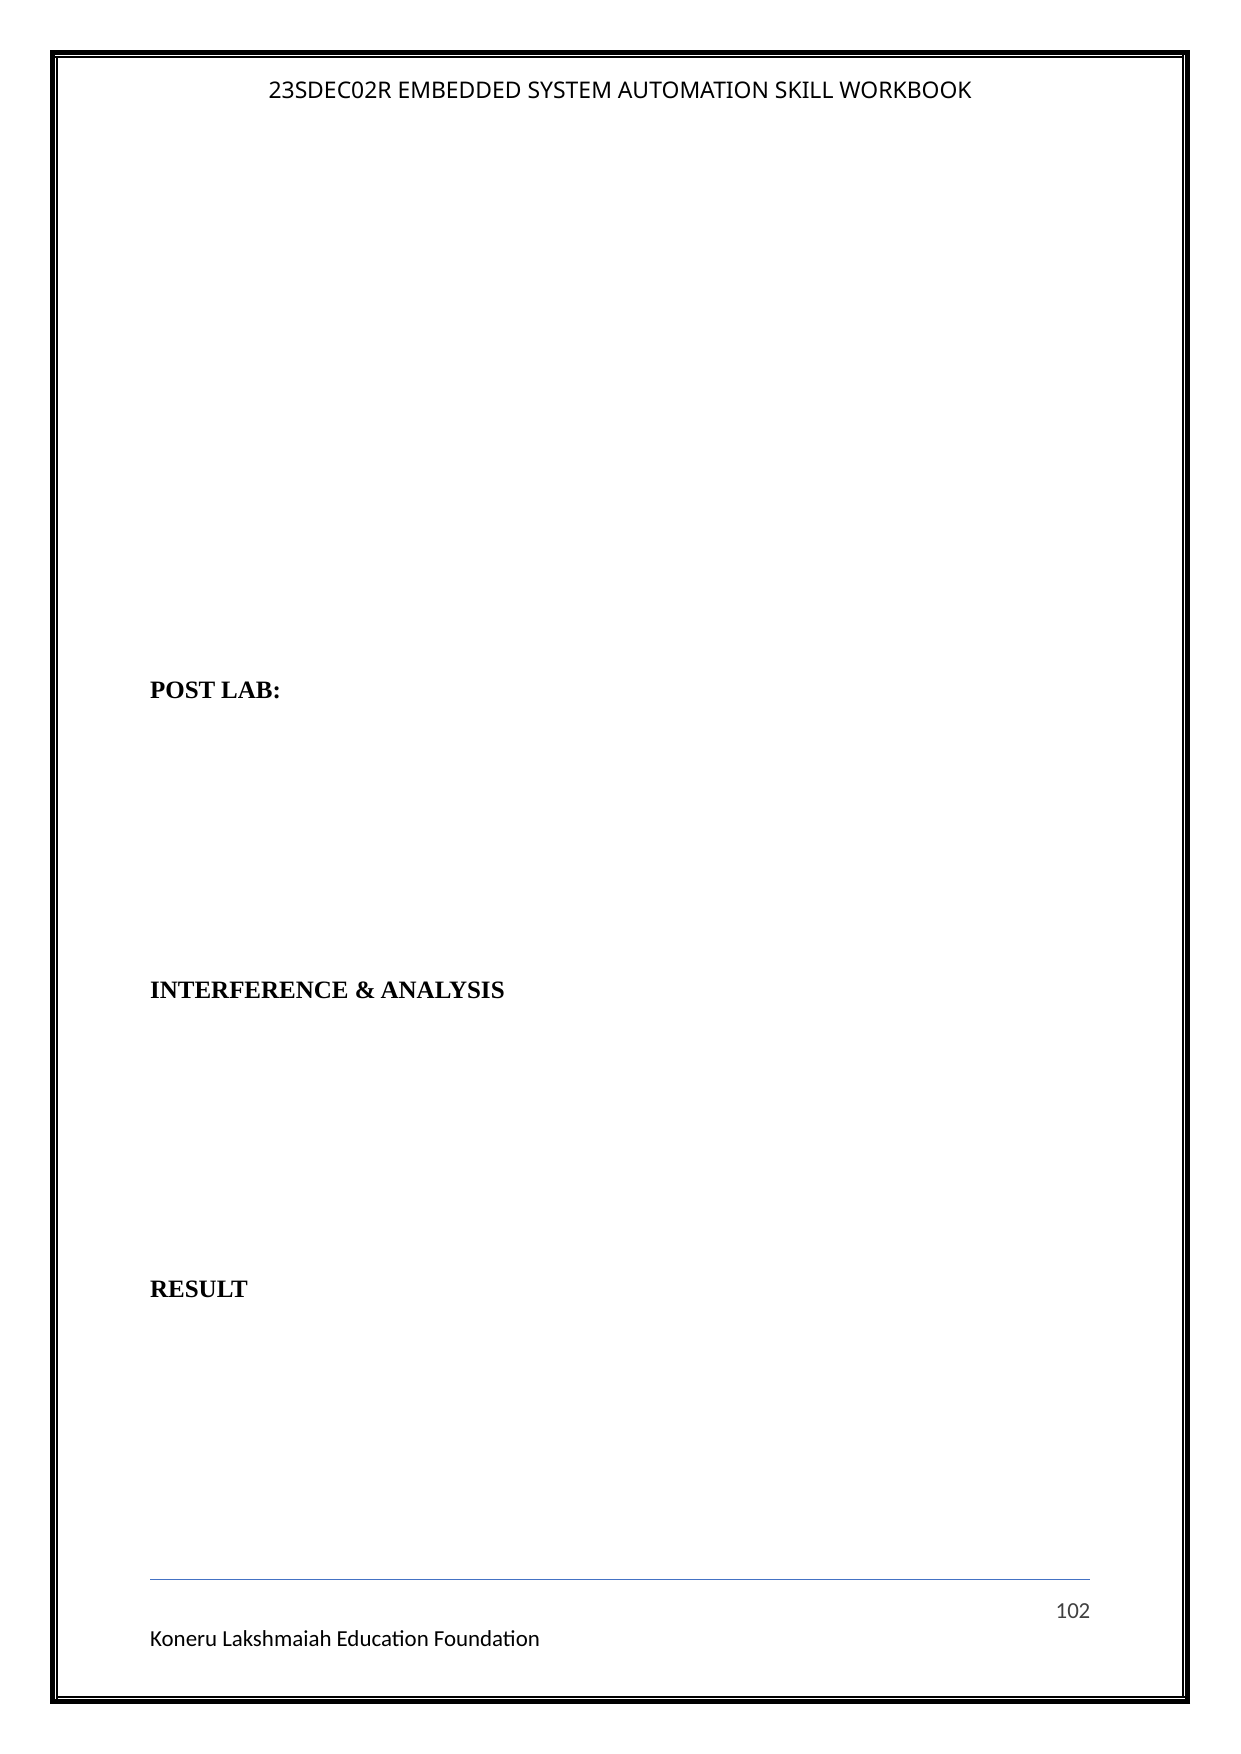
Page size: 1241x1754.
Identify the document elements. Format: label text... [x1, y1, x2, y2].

text POST LAB: [150, 675, 1090, 704]
text RESULT [150, 1274, 1090, 1302]
text INTERFERENCE & ANALYSIS [150, 976, 1090, 1004]
